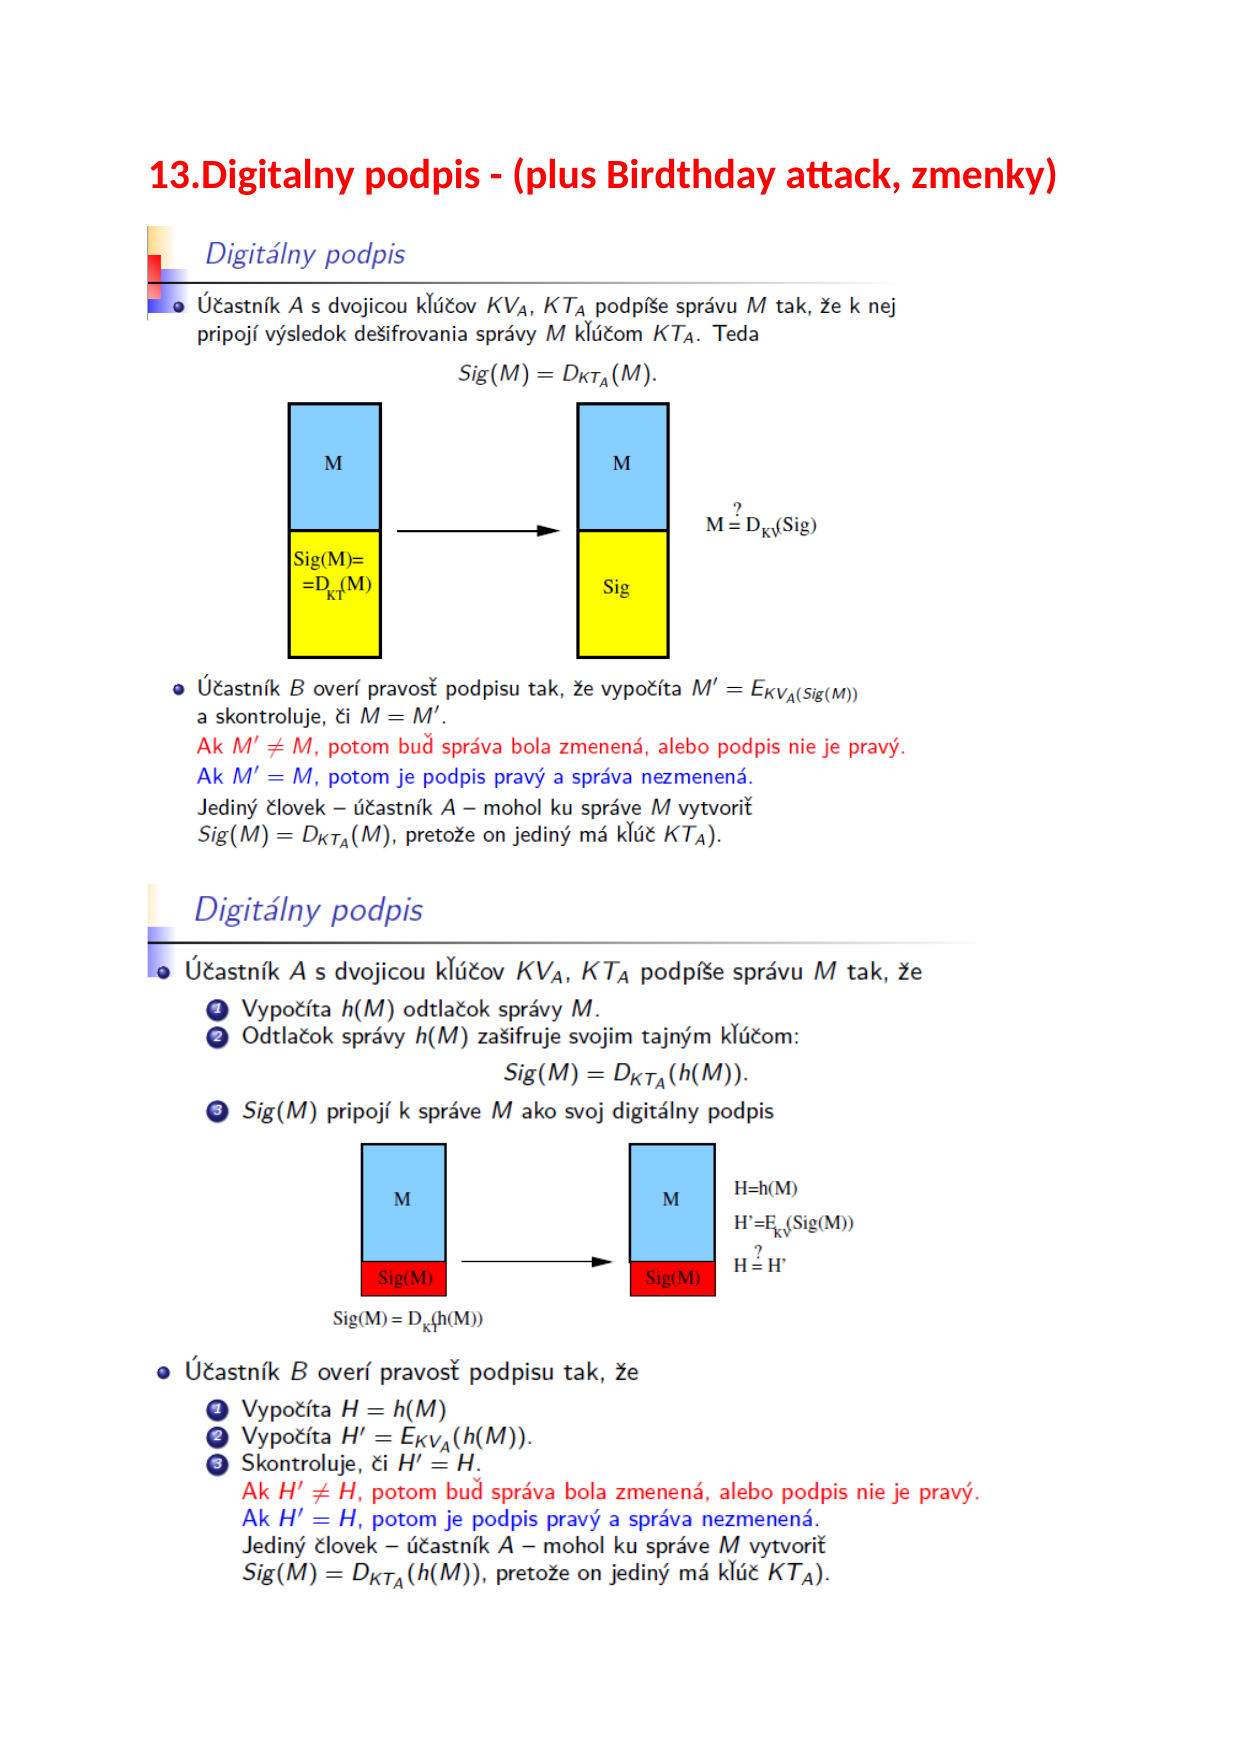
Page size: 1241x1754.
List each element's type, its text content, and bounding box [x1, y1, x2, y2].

picture [147, 226, 951, 860]
text 13.Digitalny podpis - (plus Birdthday attack, zmenky) [148, 148, 1093, 198]
picture [147, 884, 984, 1595]
